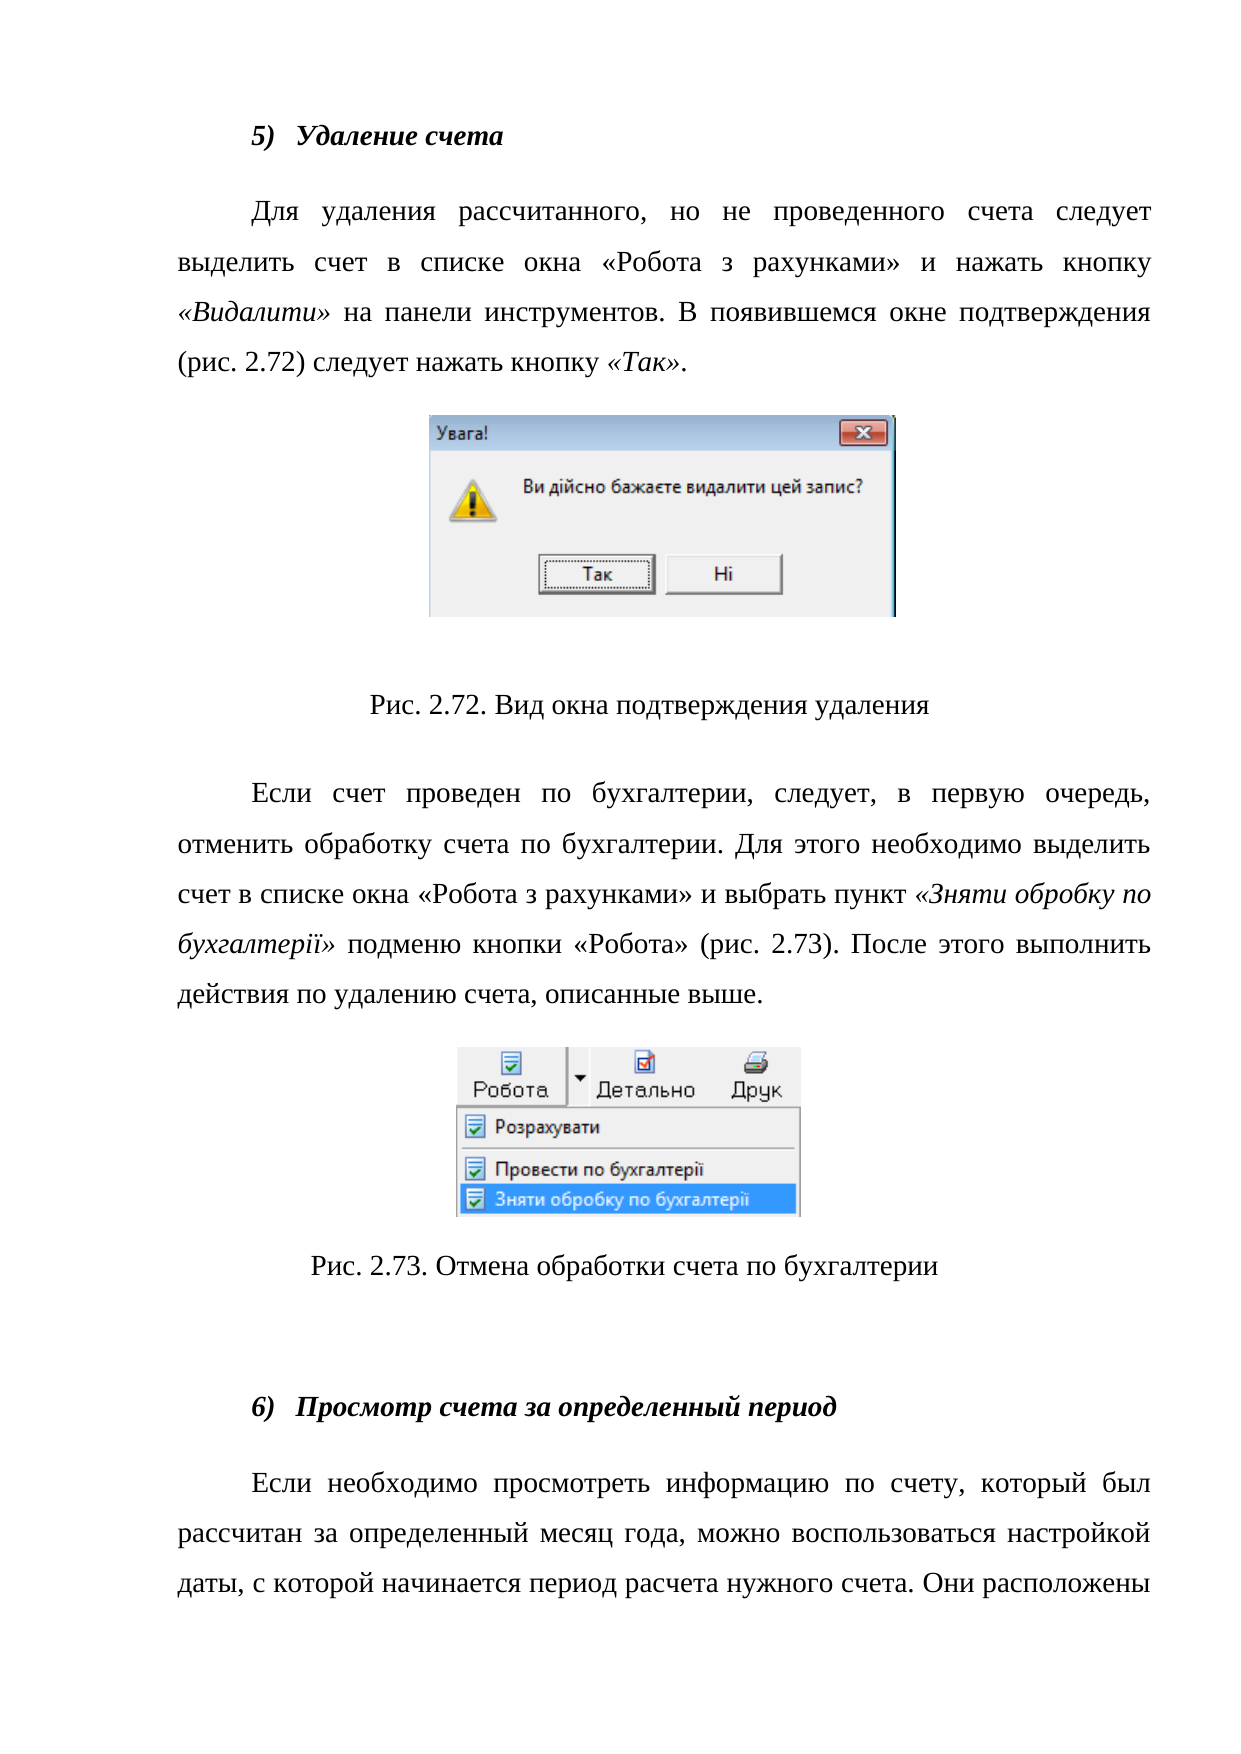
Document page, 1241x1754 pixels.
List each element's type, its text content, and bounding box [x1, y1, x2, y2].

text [177, 1465, 1152, 1599]
text Если счет проведен по бухгалтерии, следует, в первую очередь, отменить обработку счета по бухгалтерии. Для этого необходимо выделить счет в списке окна «Робота з рахунками» и выбрать пункт «Зняти обробку по бухгалтерії» подменю кнопки «Робота» (рис. 2.73). После этого выполнить действия по удалению счета, описанные выше. [177, 775, 1152, 1010]
subtitle Просмотр счета за определенный период [251, 1389, 1152, 1423]
subtitle Удаление счета [251, 118, 1152, 152]
picture [456, 1047, 801, 1217]
text Для удаления рассчитанного, но не проведенного счета следует выделить счет в списке окна «Робота з рахунками» и нажать кнопку «Видалити» на панели инструментов. В появившемся окне подтверждения (рис. 2.72) следует нажать кнопку «Так». [177, 193, 1152, 378]
picture [429, 415, 896, 617]
